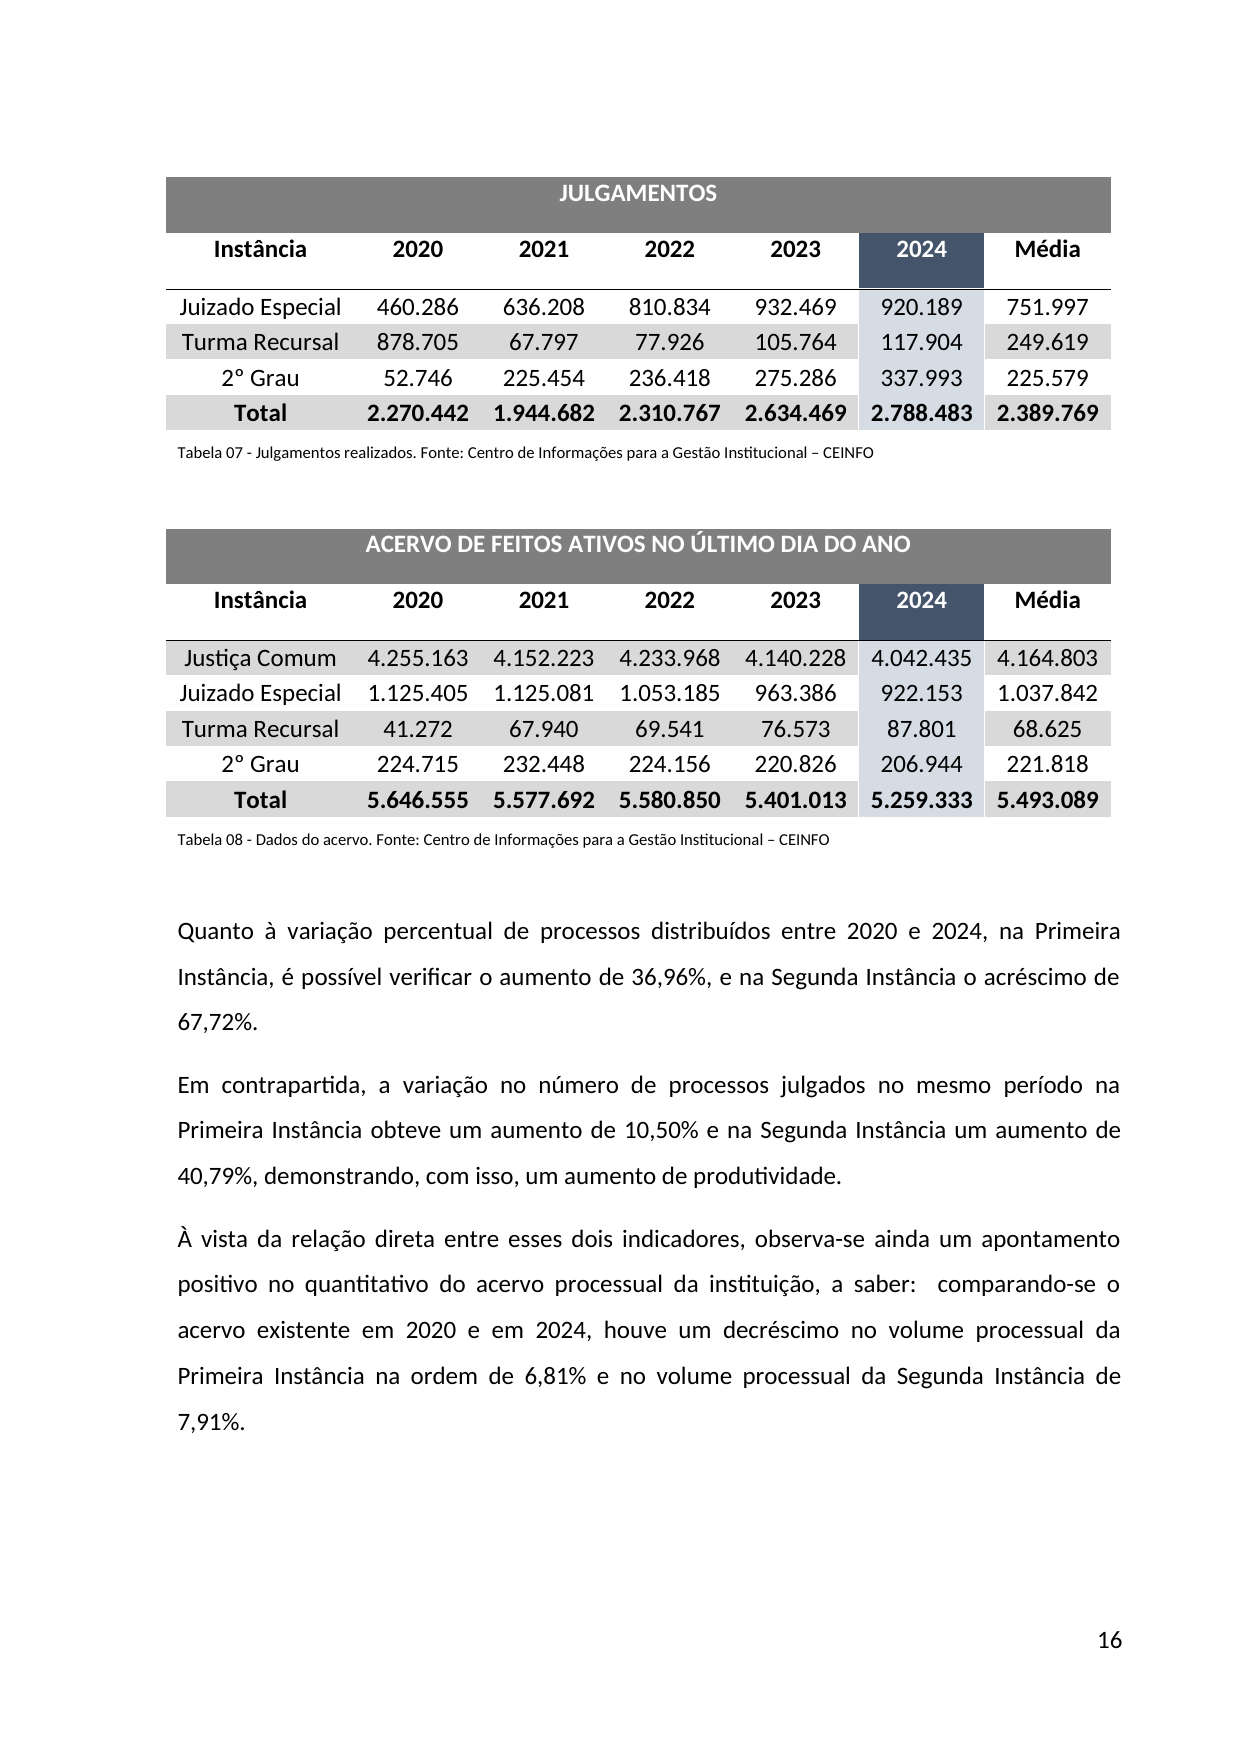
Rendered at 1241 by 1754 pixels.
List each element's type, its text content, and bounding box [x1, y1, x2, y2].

table_cell 2.634.469 [733, 395, 858, 430]
table_cell 2024 [859, 233, 984, 288]
table_cell 5.259.333 [859, 781, 984, 817]
table_cell 224.156 [607, 746, 733, 781]
table_cell 636.208 [481, 290, 607, 324]
table_cell 225.454 [481, 359, 607, 395]
text Quanto à variação percentual de processos distribuídos entre 2020 e 2024, na Primeira Instância, é possível verificar o aumento de 36,96%, e na Segunda Instância o acréscimo de 67,72%. [177, 915, 1122, 1037]
table_cell 275.286 [733, 359, 858, 395]
table_cell 1.125.405 [355, 675, 481, 711]
table_cell Juizado Especial [166, 675, 355, 711]
table_cell 337.993 [859, 359, 984, 395]
table_cell 105.764 [733, 324, 858, 359]
table_cell 2º Grau [166, 746, 355, 781]
table_cell 5.580.850 [607, 781, 733, 817]
table_cell 2.389.769 [985, 395, 1111, 430]
table_cell 2.788.483 [859, 395, 984, 430]
table_cell 69.541 [607, 711, 733, 746]
table_cell 41.272 [355, 711, 481, 746]
table_cell 1.125.081 [481, 675, 607, 711]
table_cell Turma Recursal [166, 711, 355, 746]
table_cell 2.310.767 [607, 395, 733, 430]
table_cell 87.801 [859, 711, 984, 746]
text À vista da relação direta entre esses dois indicadores, observa-se ainda um apontamento positivo no quantitativo do acervo processual da instituição, a saber: comparando-se o acervo existente em 2020 e em 2024, houve um decréscimo no volume processual da Primeira Instância na ordem de 6,81% e no volume processual da Segunda Instância de 7,91%. [177, 1223, 1122, 1436]
table_cell 4.152.223 [481, 641, 607, 675]
table_cell 68.625 [985, 711, 1111, 746]
table_cell 67.797 [481, 324, 607, 359]
table_header JULGAMENTOS [166, 177, 1111, 233]
table_cell 206.944 [859, 746, 984, 781]
table_cell 5.646.555 [355, 781, 481, 817]
table_cell Média [985, 233, 1111, 288]
table_cell 2º Grau [166, 359, 355, 395]
table_cell 221.818 [985, 746, 1111, 781]
table_header ACERVO DE FEITOS ATIVOS NO ÚLTIMO DIA DO ANO [166, 529, 1111, 584]
table_cell 232.448 [481, 746, 607, 781]
table_cell 52.746 [355, 359, 481, 395]
table_cell 4.140.228 [733, 641, 858, 675]
table_cell 117.904 [859, 324, 984, 359]
table_cell 751.997 [985, 290, 1111, 324]
table_cell 2021 [481, 233, 607, 288]
table_cell 2022 [607, 233, 733, 288]
table_cell 932.469 [733, 290, 858, 324]
table_cell 220.826 [733, 746, 858, 781]
table_cell 1.037.842 [985, 675, 1111, 711]
table_cell 5.577.692 [481, 781, 607, 817]
table_cell 2020 [355, 584, 481, 640]
table_cell 76.573 [733, 711, 858, 746]
table_cell Instância [166, 233, 355, 288]
table_cell 2024 [859, 584, 984, 640]
table_cell 4.255.163 [355, 641, 481, 675]
table_cell Instância [166, 584, 355, 640]
table_cell 4.164.803 [985, 641, 1111, 675]
table_cell 2023 [733, 233, 858, 288]
table_cell 460.286 [355, 290, 481, 324]
table_cell 1.053.185 [607, 675, 733, 711]
text Tabela 08 - Dados do acervo. Fonte: Centro de Informações para a Gestão Institucional – CEINFO [177, 829, 1122, 849]
table_cell 77.926 [607, 324, 733, 359]
table_cell Juizado Especial [166, 290, 355, 324]
table_cell 963.386 [733, 675, 858, 711]
table_cell 224.715 [355, 746, 481, 781]
table_cell Turma Recursal [166, 324, 355, 359]
table_cell 249.619 [985, 324, 1111, 359]
table_cell 878.705 [355, 324, 481, 359]
table_cell 5.401.013 [733, 781, 858, 817]
table_cell 225.579 [985, 359, 1111, 395]
table_cell Total [166, 781, 355, 817]
table_cell Média [985, 584, 1111, 640]
table_cell 2021 [481, 584, 607, 640]
table_cell 236.418 [607, 359, 733, 395]
table_cell 922.153 [859, 675, 984, 711]
table_cell 2020 [355, 233, 481, 288]
table_cell 4.233.968 [607, 641, 733, 675]
table_cell Justiça Comum [166, 641, 355, 675]
text Em contrapartida, a variação no número de processos julgados no mesmo período na Primeira Instância obteve um aumento de 10,50% e na Segunda Instância um aumento de 40,79%, demonstrando, com isso, um aumento de produtividade. [177, 1069, 1122, 1191]
table_cell 5.493.089 [985, 781, 1111, 817]
text Tabela 07 - Julgamentos realizados. Fonte: Centro de Informações para a Gestão Institucional – CEINFO [177, 443, 1122, 463]
table_cell 2023 [733, 584, 858, 640]
table_cell 1.944.682 [481, 395, 607, 430]
table_cell 920.189 [859, 290, 984, 324]
table_cell 810.834 [607, 290, 733, 324]
table_cell 4.042.435 [859, 641, 984, 675]
table_cell 2.270.442 [355, 395, 481, 430]
table_cell Total [166, 395, 355, 430]
table_cell 67.940 [481, 711, 607, 746]
table_cell 2022 [607, 584, 733, 640]
